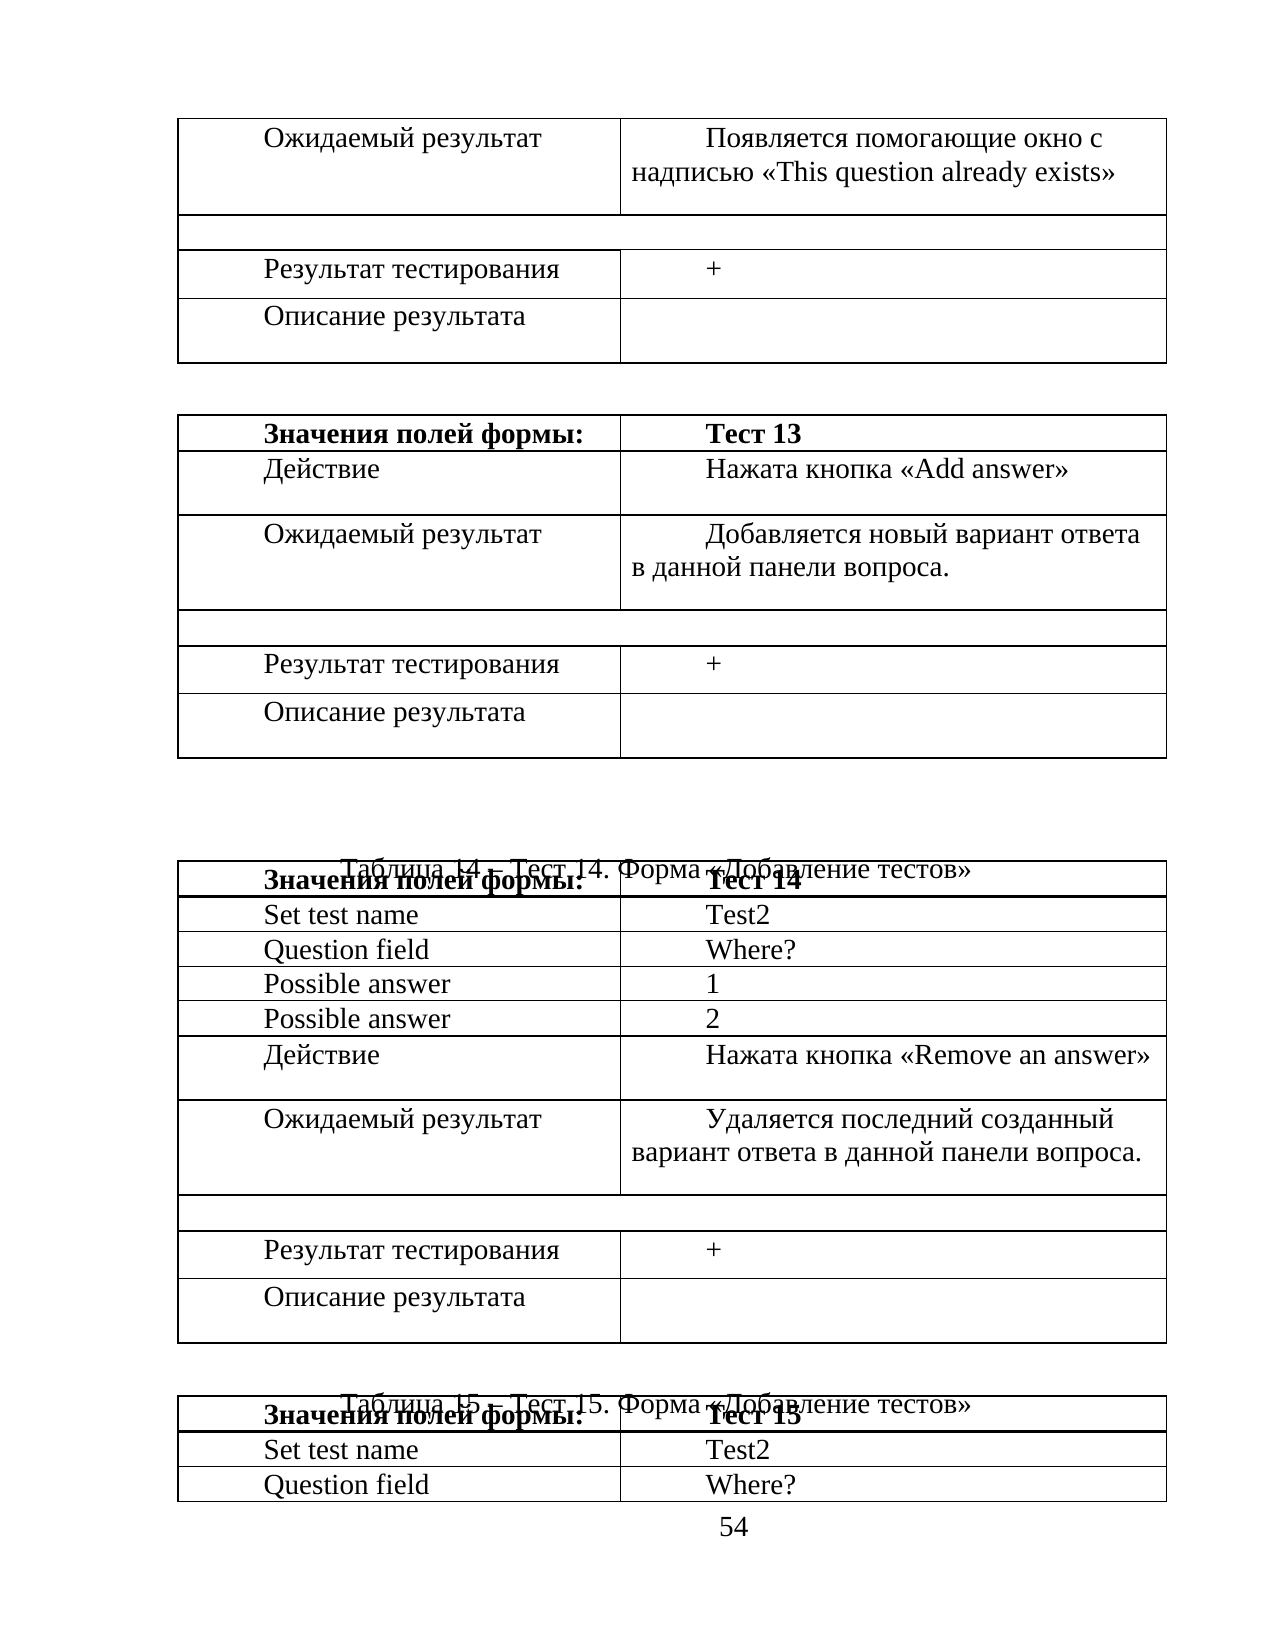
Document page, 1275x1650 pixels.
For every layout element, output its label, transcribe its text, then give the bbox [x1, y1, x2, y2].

table_cell + [621, 647, 1166, 693]
table_cell Появляется помогающие окно с надписью «This question already exists» [621, 119, 1166, 213]
table_header Значения полей формы: [179, 862, 517, 895]
table_cell Действие [179, 452, 620, 514]
table_cell Удаляется последний созданный вариант ответа в данной панели вопроса. [621, 1101, 1166, 1194]
table_cell [620, 216, 1166, 249]
table_header Тест 14 [621, 862, 1166, 895]
table_cell [621, 1279, 1166, 1342]
table_cell Нажата кнопка «Remove an answer» [621, 1037, 1166, 1099]
table_cell Test2 [621, 898, 1166, 931]
table_cell Нажата кнопка «Add answer» [621, 452, 1166, 514]
table_cell Possible answer [179, 967, 620, 1000]
table_cell Добавляется новый вариант ответа в данной панели вопроса. [621, 516, 1166, 609]
table_cell + [621, 1232, 1166, 1278]
table_cell Действие [179, 1037, 620, 1099]
table_cell Ожидаемый результат [179, 119, 620, 213]
table_cell Test2 [621, 1433, 1166, 1466]
table_header Тест 15 [621, 1397, 1166, 1430]
table_cell Set test name [179, 898, 620, 931]
table_cell [179, 216, 620, 249]
table_cell Описание результата [179, 299, 620, 362]
table_header Значения полей формы: [519, 1397, 620, 1430]
table_cell Результат тестирования [179, 1232, 620, 1278]
table_cell Описание результата [179, 1279, 620, 1342]
table_header Значения полей формы: [179, 416, 620, 449]
table_cell Possible answer [179, 1001, 620, 1035]
table_cell Ожидаемый результат [179, 1101, 620, 1194]
table_header Значения полей формы: [519, 862, 620, 895]
table_cell Question field [179, 932, 620, 966]
table_cell Set test name [179, 1433, 620, 1466]
table_cell Результат тестирования [179, 647, 620, 693]
table_cell [621, 694, 1166, 757]
table_header Тест 13 [621, 416, 1166, 449]
table_cell Результат тестирования [179, 251, 620, 297]
table_cell [620, 611, 1166, 644]
table_cell 2 [621, 1001, 1166, 1035]
table_cell [620, 1196, 1166, 1230]
table_cell Question field [179, 1467, 620, 1501]
table_cell Ожидаемый результат [179, 516, 620, 609]
table_header Значения полей формы: [179, 1397, 517, 1430]
table_cell + [621, 250, 1166, 297]
table_cell Where? [621, 932, 1166, 966]
table_cell [621, 299, 1166, 362]
table_cell Описание результата [179, 694, 620, 757]
table_cell Where? [621, 1467, 1166, 1501]
table_cell [179, 611, 620, 644]
table_cell 1 [621, 967, 1166, 1000]
table_cell [179, 1196, 620, 1230]
